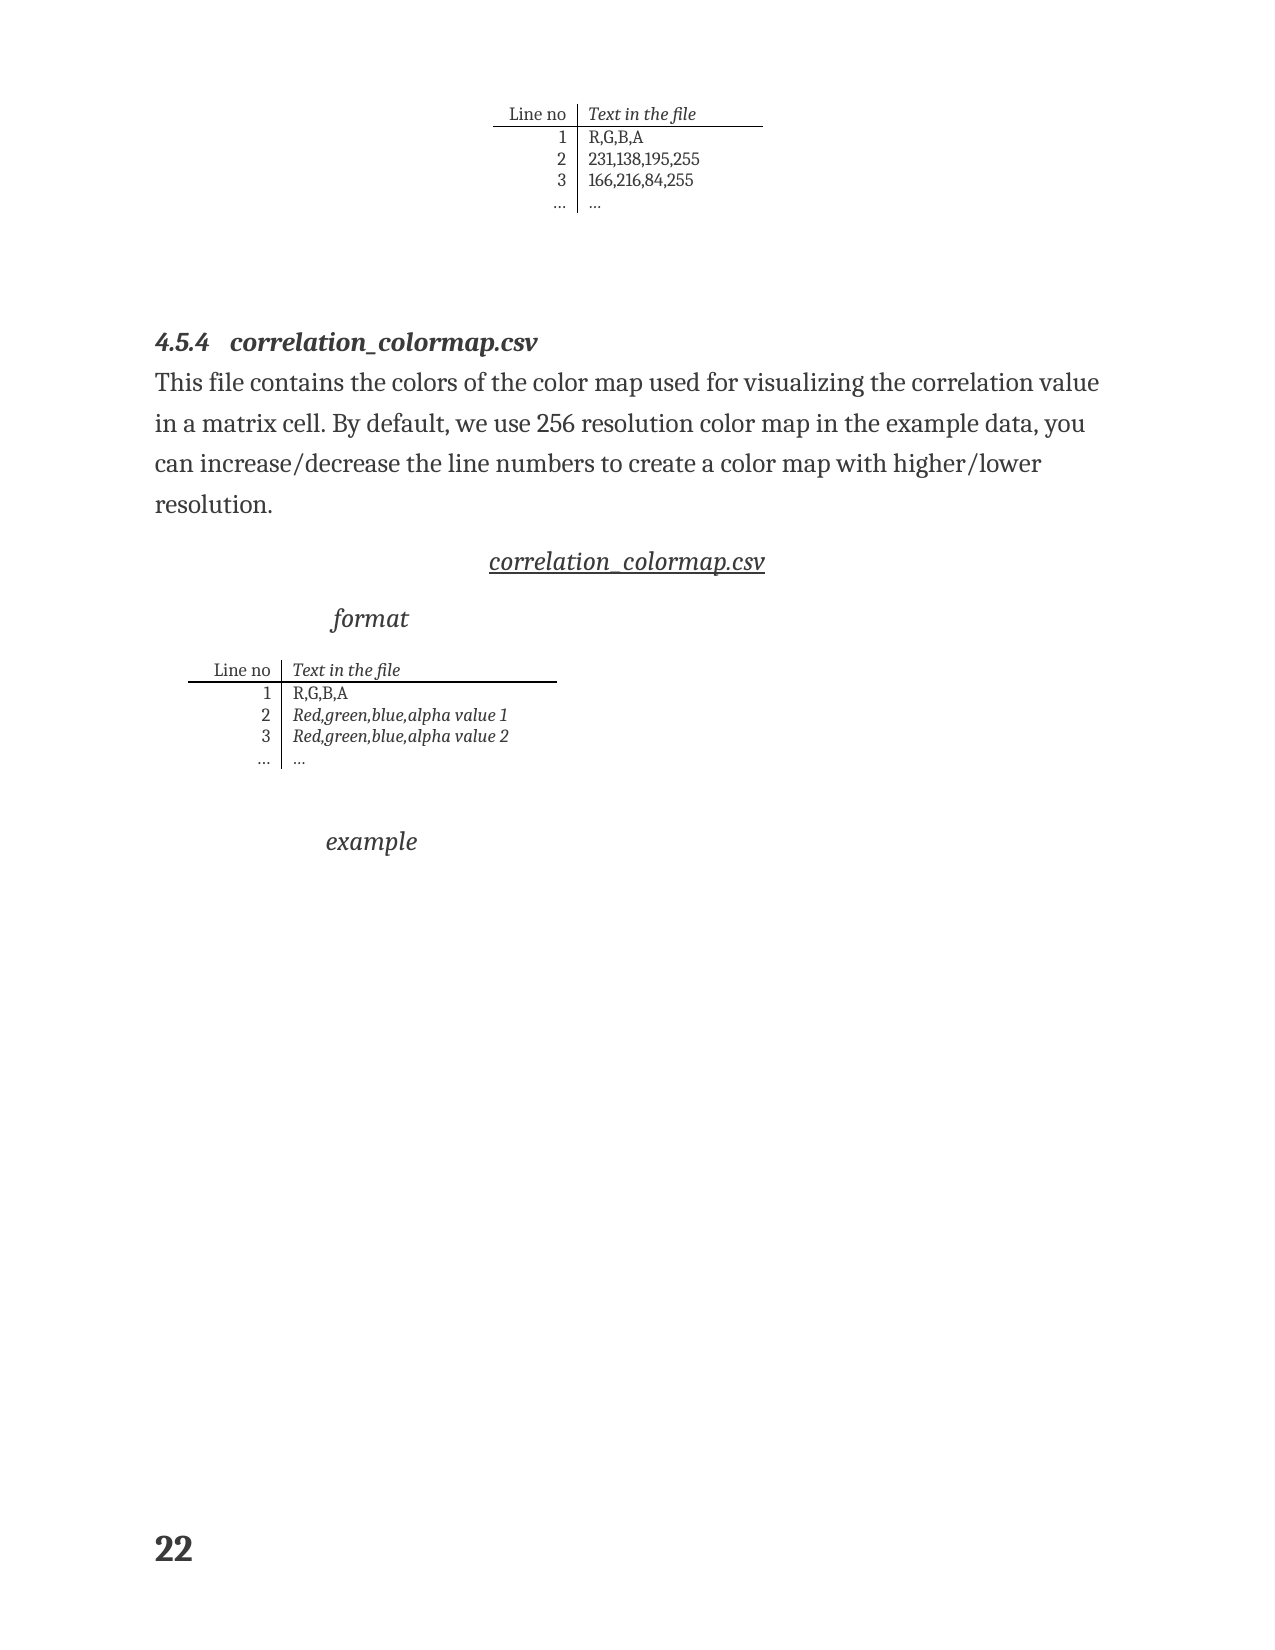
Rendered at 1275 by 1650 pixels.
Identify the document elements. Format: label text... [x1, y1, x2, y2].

table_cell R,G,B,A 231,138,195,255 166,216,84,255 … [578, 127, 763, 213]
table_header Line no [188, 660, 281, 681]
text correlation_colormap.csv [154, 546, 1101, 577]
text format [154, 603, 590, 634]
text This file contains the colors of the color map used for visualizing the correlation value in a matrix cell. By default, we use 256 resolution color map in the example data, you can increase/decrease the line numbers to create a color map with higher/lower resolution. [154, 367, 1101, 520]
table_header Line no [493, 104, 577, 126]
table_header Text in the file [282, 660, 557, 681]
table_header Text in the file [578, 104, 763, 126]
table_cell 1 2 3 … [188, 683, 281, 769]
table_cell 1 2 3 … [493, 127, 577, 213]
subtitle correlation_colormap.csv [154, 327, 1101, 358]
table_cell R,G,B,A Red,green,blue,alpha value 1 Red,green,blue,alpha value 2 … [282, 683, 557, 769]
text example [154, 826, 590, 857]
